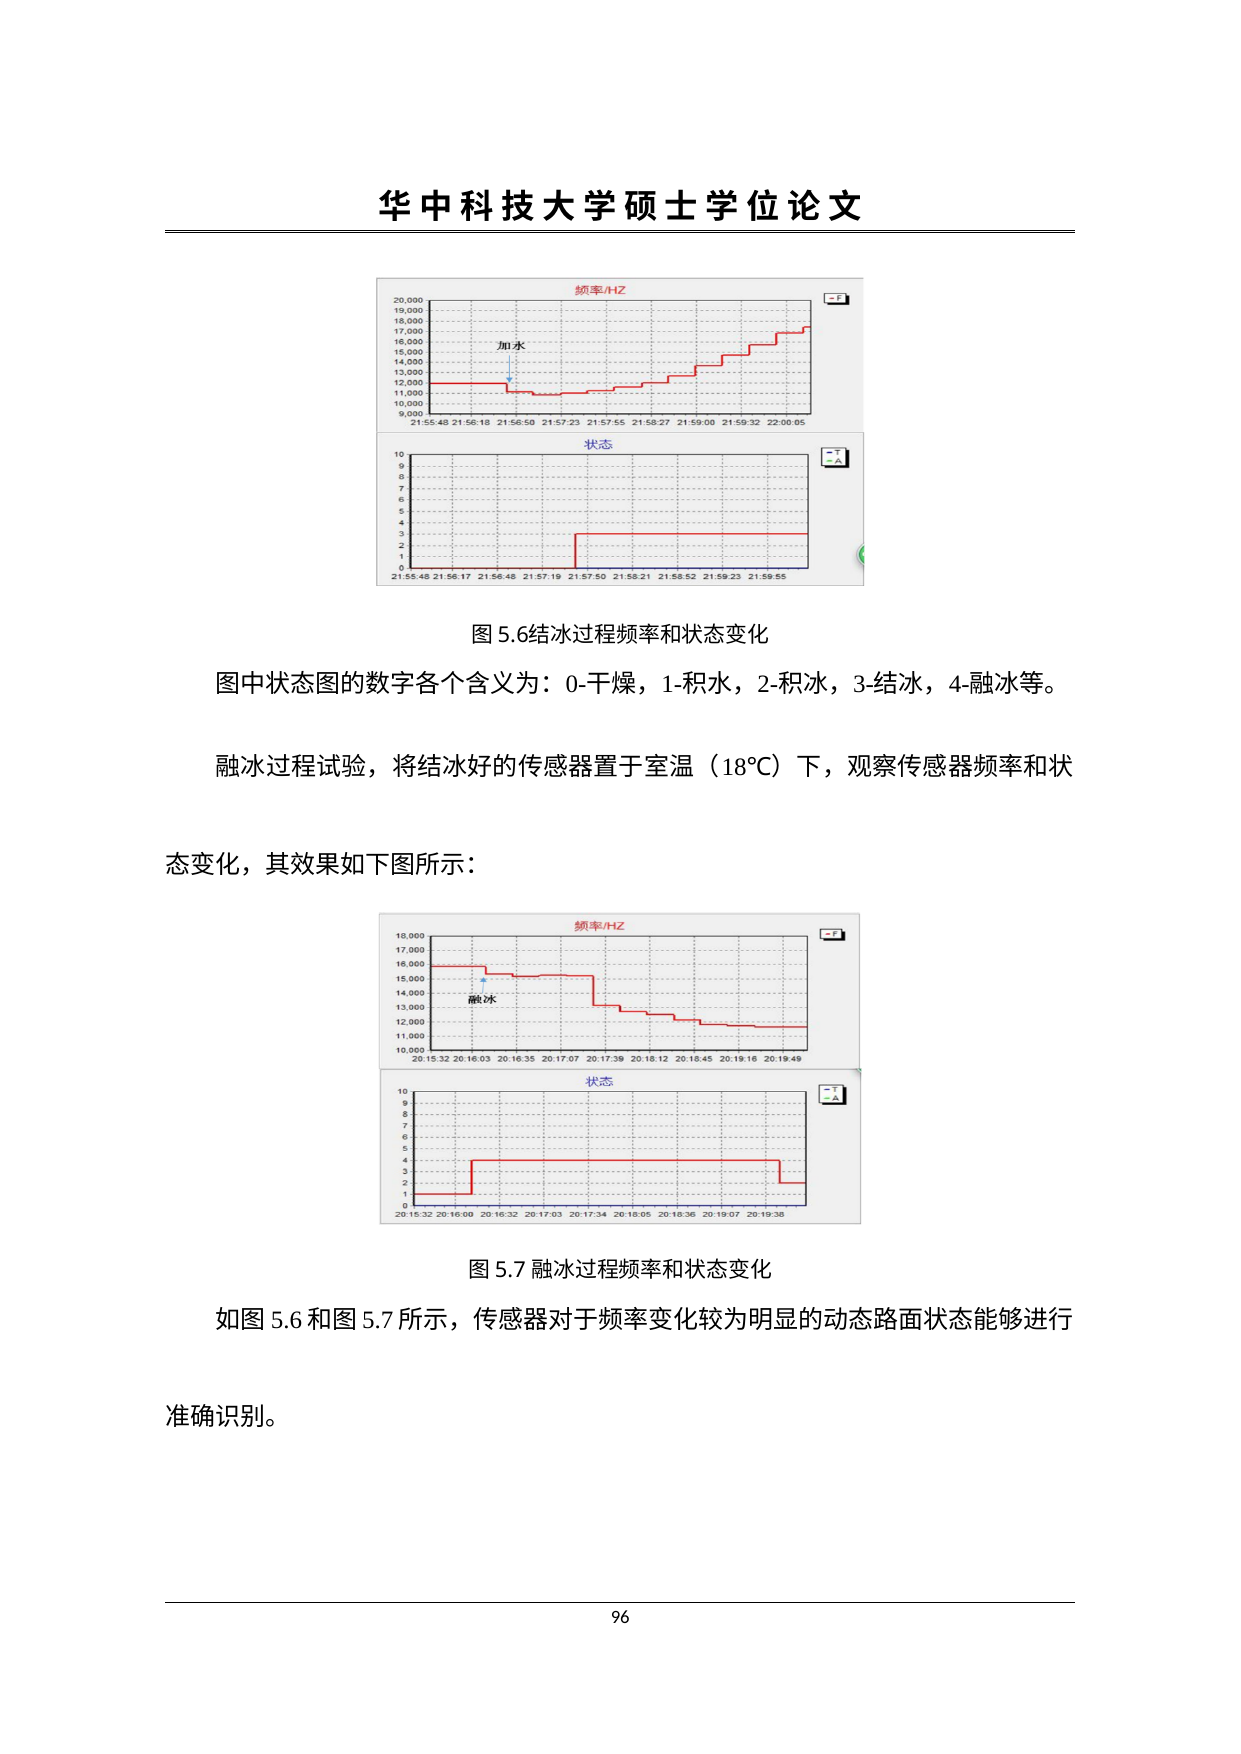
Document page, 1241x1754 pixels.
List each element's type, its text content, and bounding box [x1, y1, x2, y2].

text 图5.7 融冰过程频率和状态变化 [165, 1252, 1075, 1285]
text 图5.6结冰过程频率和状态变化 [165, 617, 1075, 649]
text 融冰过程试验，将结冰好的传感器置于室温（18℃）下，观察传感器频率和状态变化，其效果如下图所示： [165, 732, 1075, 895]
picture [378, 912, 862, 1225]
picture [376, 277, 865, 586]
text 图中状态图的数字各个含义为：0-干燥，1-积水，2-积冰，3-结冰，4-融冰等。 [165, 649, 1075, 714]
text 如图5.6和图5.7所示，传感器对于频率变化较为明显的动态路面状态能够进行准确识别。 [165, 1285, 1075, 1447]
